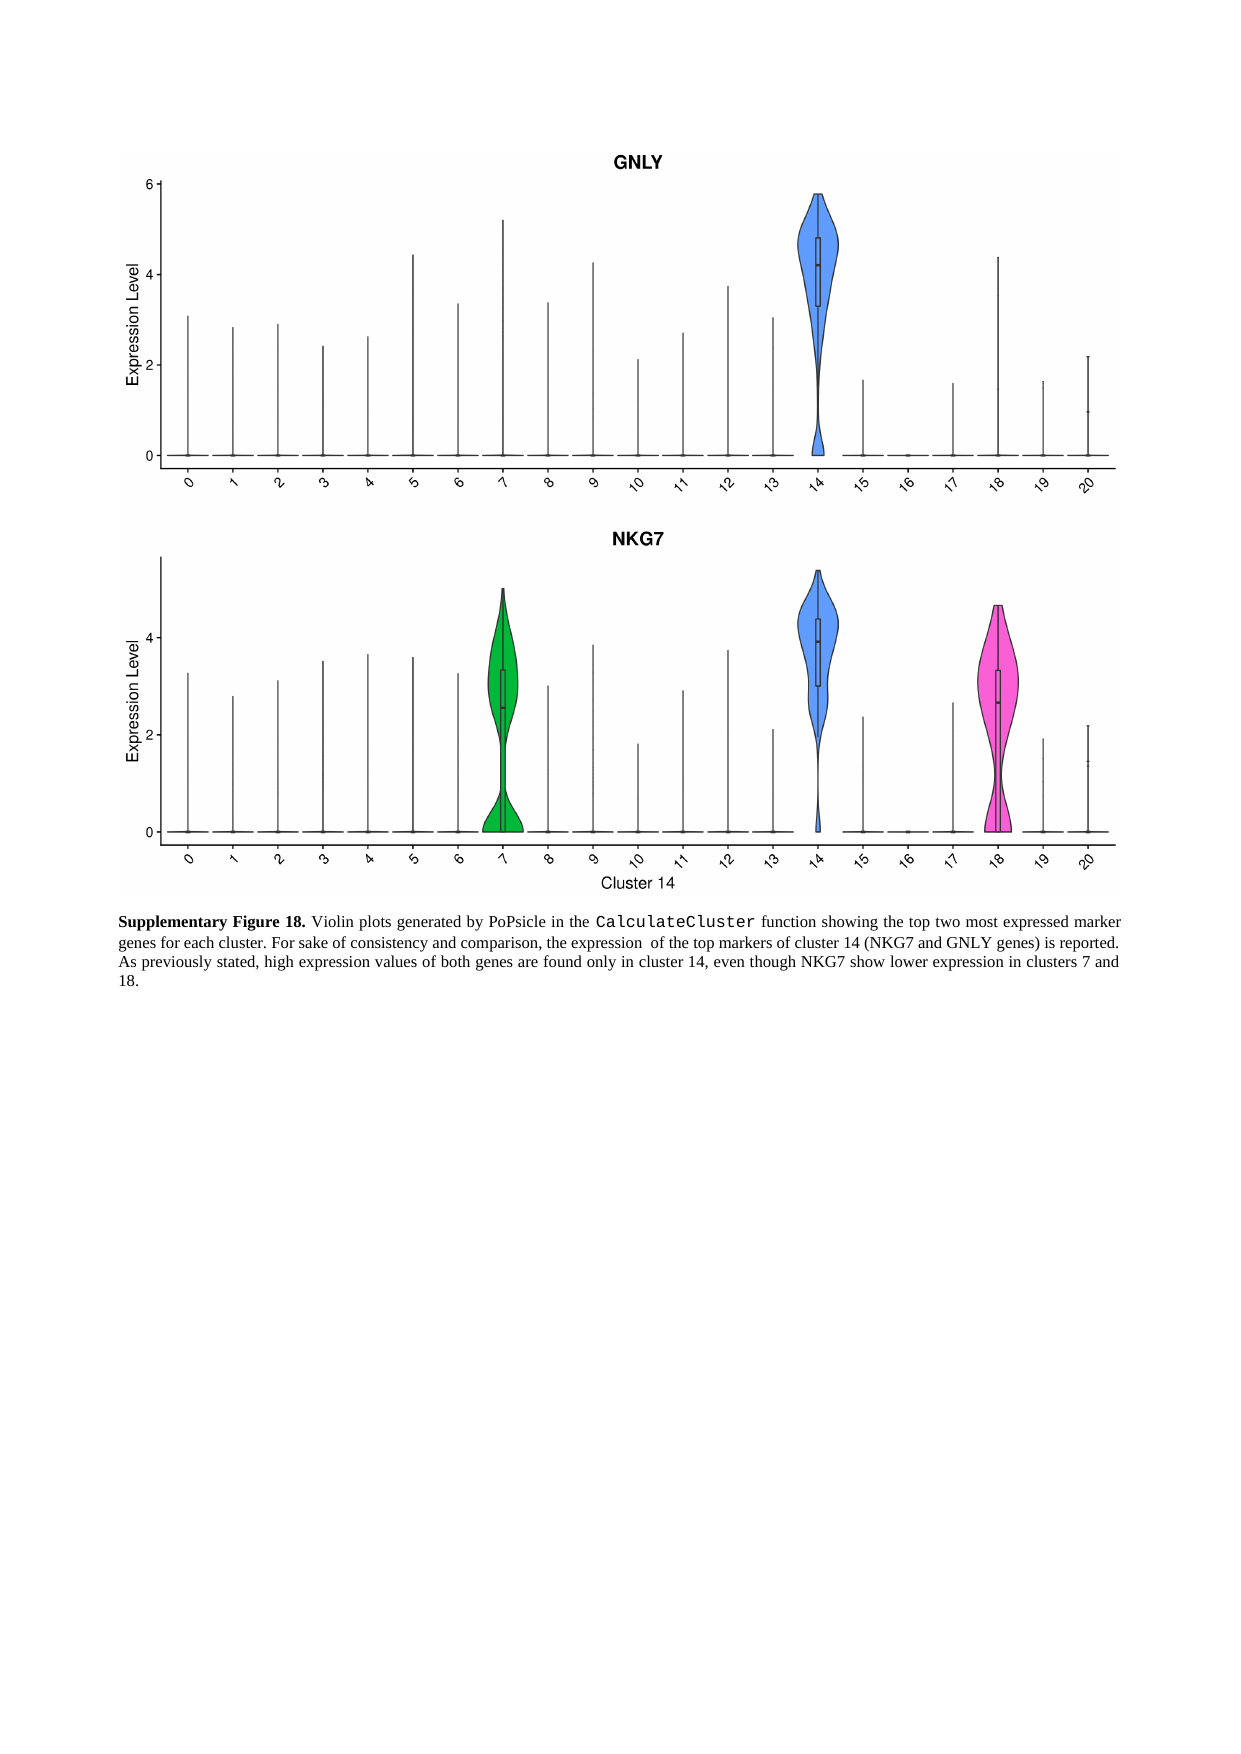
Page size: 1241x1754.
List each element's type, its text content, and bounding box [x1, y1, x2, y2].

text Supplementary Figure 18. Violin plots generated by PoPsicle in the CalculateCluster function showing the top two most expressed marker genes for each cluster. For sake of consistency and comparison, the expression of the top markers of cluster 14 (NKG7 and GNLY genes) is reported. As previously stated, high expression values of both genes are found only in cluster 14, even though NKG7 show lower expression in clusters 7 and 18. [118, 912, 1122, 990]
picture [118, 147, 1123, 900]
